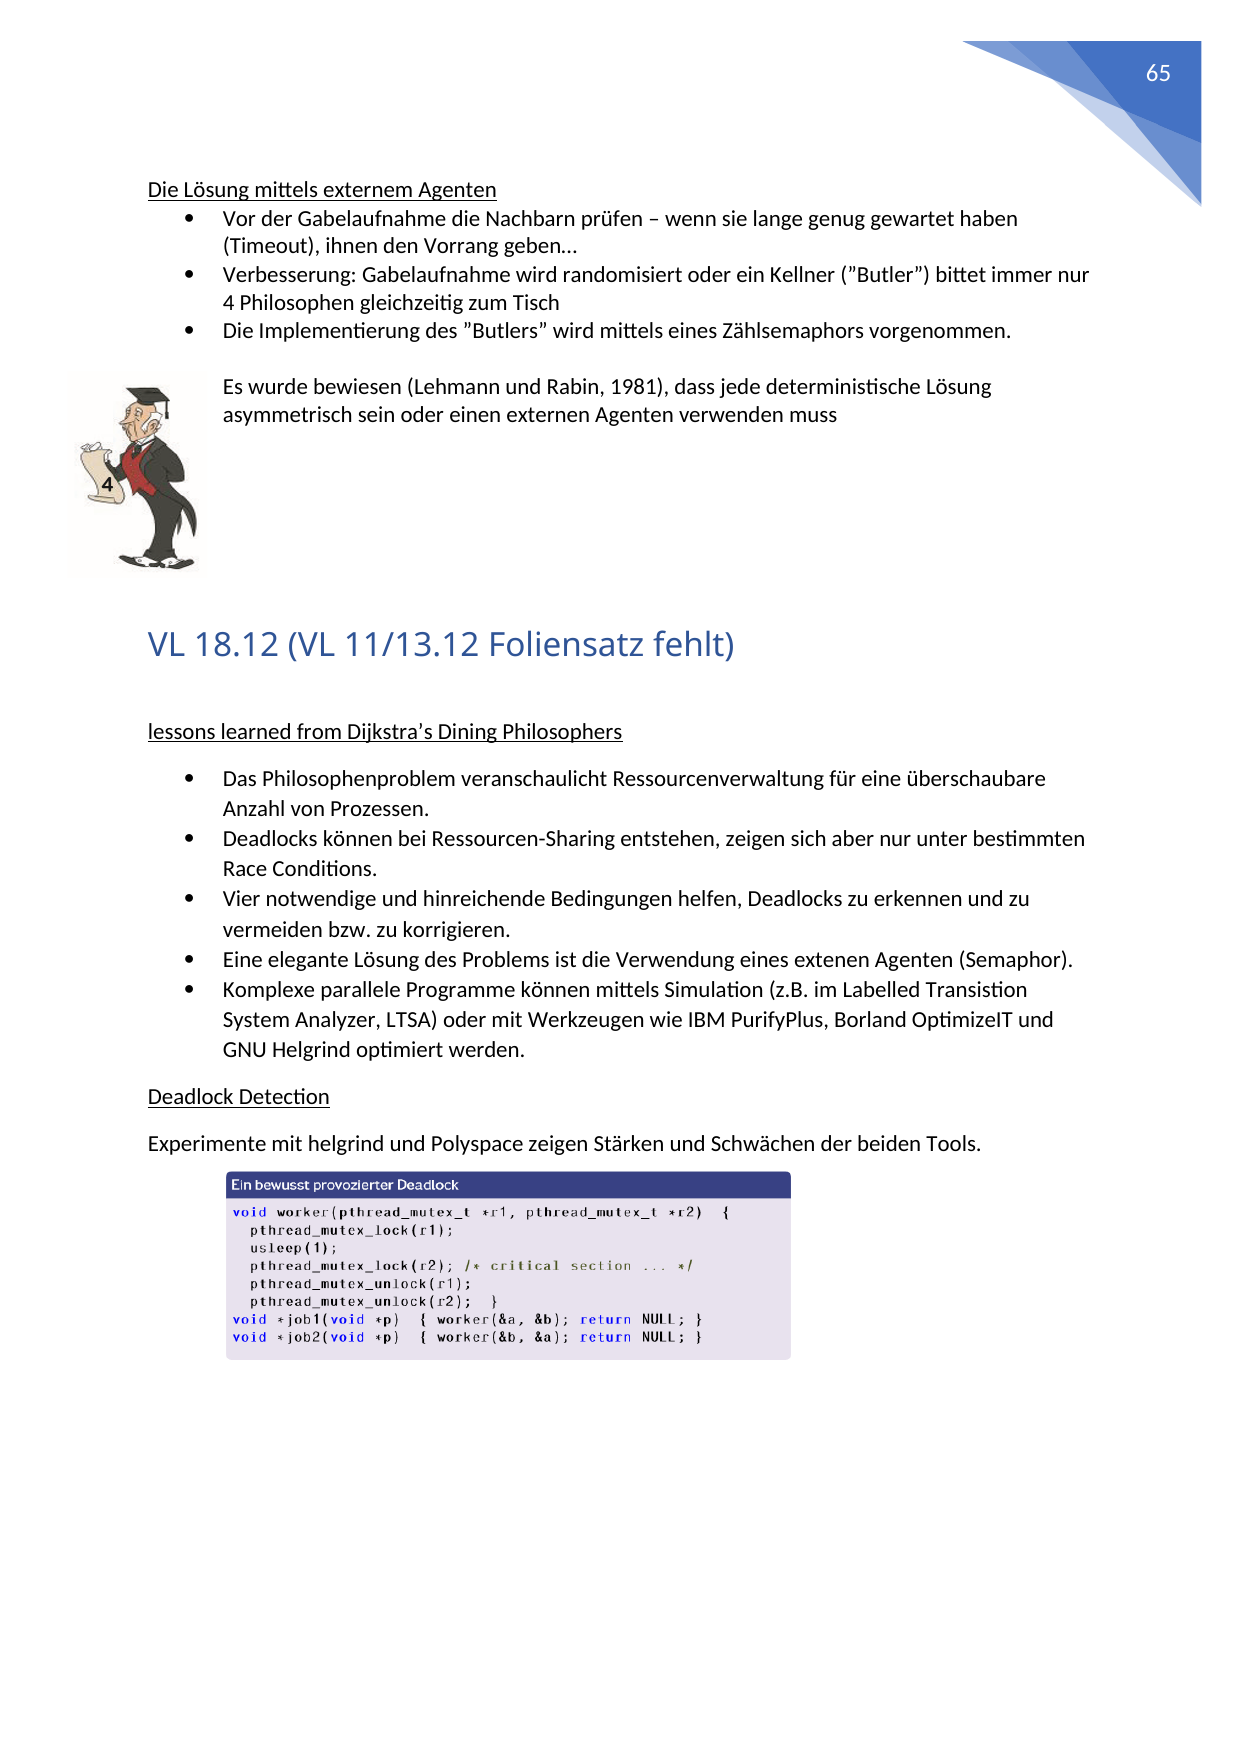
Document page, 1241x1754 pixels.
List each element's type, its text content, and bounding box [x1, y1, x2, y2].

picture [222, 1167, 800, 1367]
text Deadlock Detection [148, 1082, 1093, 1110]
list Die Implementierung des ”Butlers” wird mittels eines Zählsemaphors vorgenommen. [185, 316, 1093, 344]
text Die Lösung mittels externem Agenten [148, 176, 1093, 204]
picture [67, 371, 208, 578]
list Vier notwendige und hinreichende Bedingungen helfen, Deadlocks zu erkennen und zu vermeiden bzw. zu korrigieren. [185, 884, 1093, 943]
list Das Philosophenproblem veranschaulicht Ressourcenverwaltung für eine überschaubare Anzahl von Prozessen. [185, 764, 1093, 822]
text lessons learned from Dijkstra’s Dining Philosophers [148, 717, 1093, 745]
list Komplexe parallele Programme können mittels Simulation (z.B. im Labelled Transistion System Analyzer, LTSA) oder mit Werkzeugen wie IBM PurifyPlus, Borland OptimizeIT und GNU Helgrind optimiert werden. [185, 975, 1093, 1063]
list Verbesserung: Gabelaufnahme wird randomisiert oder ein Kellner (”Butler”) bittet immer nur 4 Philosophen gleichzeitig zum Tisch [185, 260, 1093, 316]
list Deadlocks können bei Ressourcen-Sharing entstehen, zeigen sich aber nur unter bestimmten Race Conditions. [185, 824, 1093, 882]
subtitle VL 18.12 (VL 11/13.12 Foliensatz fehlt) [148, 621, 1093, 666]
list Eine elegante Lösung des Problems ist die Verwendung eines extenen Agenten (Semaphor). [185, 945, 1093, 973]
list Vor der Gabelaufnahme die Nachbarn prüfen – wenn sie lange genug gewartet haben (Timeout), ihnen den Vorrang geben… [185, 204, 1093, 260]
text Experimente mit helgrind und Polyspace zeigen Stärken und Schwächen der beiden Tools. [148, 1129, 1093, 1157]
picture [962, 41, 1202, 207]
text Es wurde bewiesen (Lehmann und Rabin, 1981), dass jede deterministische Lösung asymmetrisch sein oder einen externen Agenten verwenden muss [223, 372, 1093, 428]
